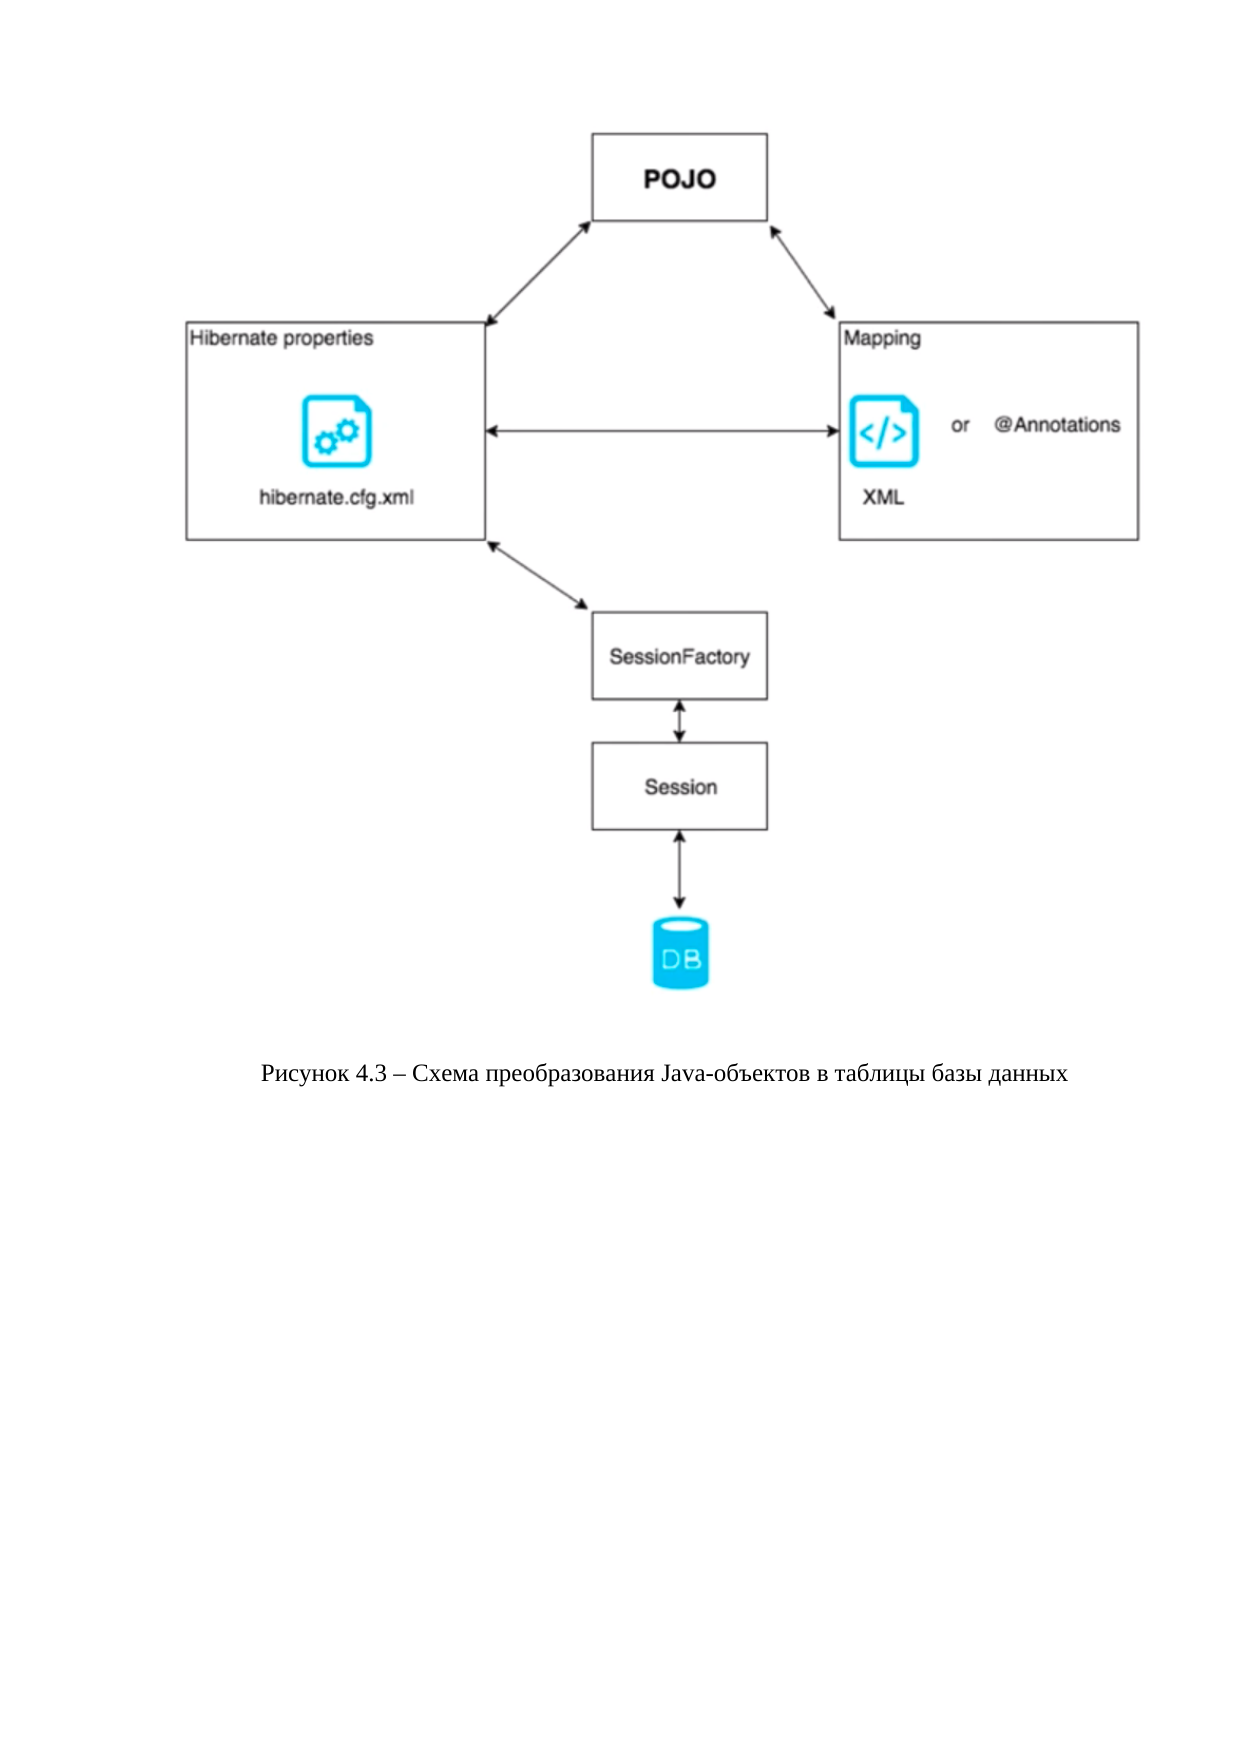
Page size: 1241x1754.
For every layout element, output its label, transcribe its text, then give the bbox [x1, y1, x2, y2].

text Рисунок 4.3 – Схема преобразования Java-объектов в таблицы базы данных [177, 1058, 1152, 1087]
picture [177, 118, 1152, 1001]
